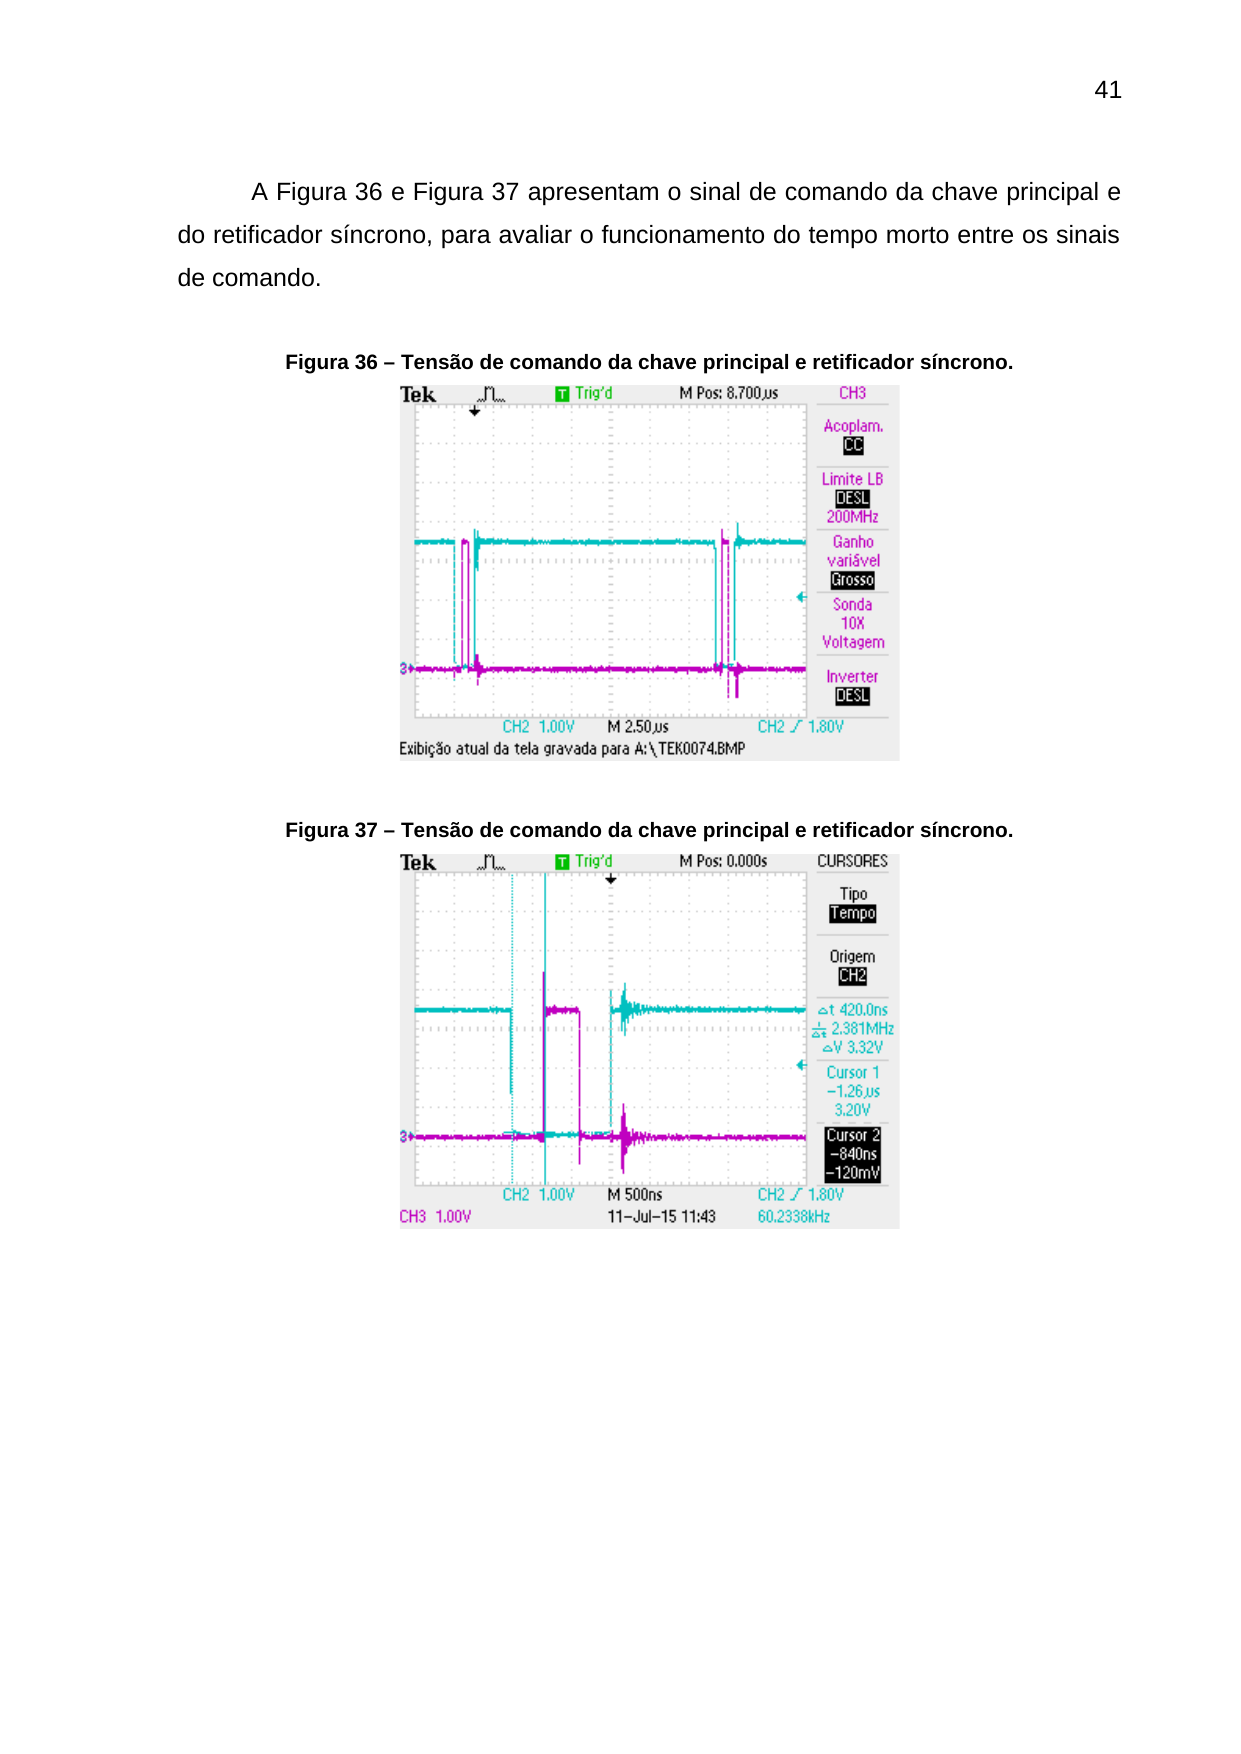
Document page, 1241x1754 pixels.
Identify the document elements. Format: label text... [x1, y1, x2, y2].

text Figura 37 – Tensão de comando da chave principal e retificador síncrono. [177, 818, 1122, 842]
text A Figura 36 e Figura 37 apresentam o sinal de comando da chave principal e do retificador síncrono, para avaliar o funcionamento do tempo morto entre os sinais de comando. [177, 177, 1122, 292]
text Figura 36 – Tensão de comando da chave principal e retificador síncrono. [177, 350, 1122, 374]
picture [399, 385, 900, 761]
picture [399, 854, 900, 1229]
